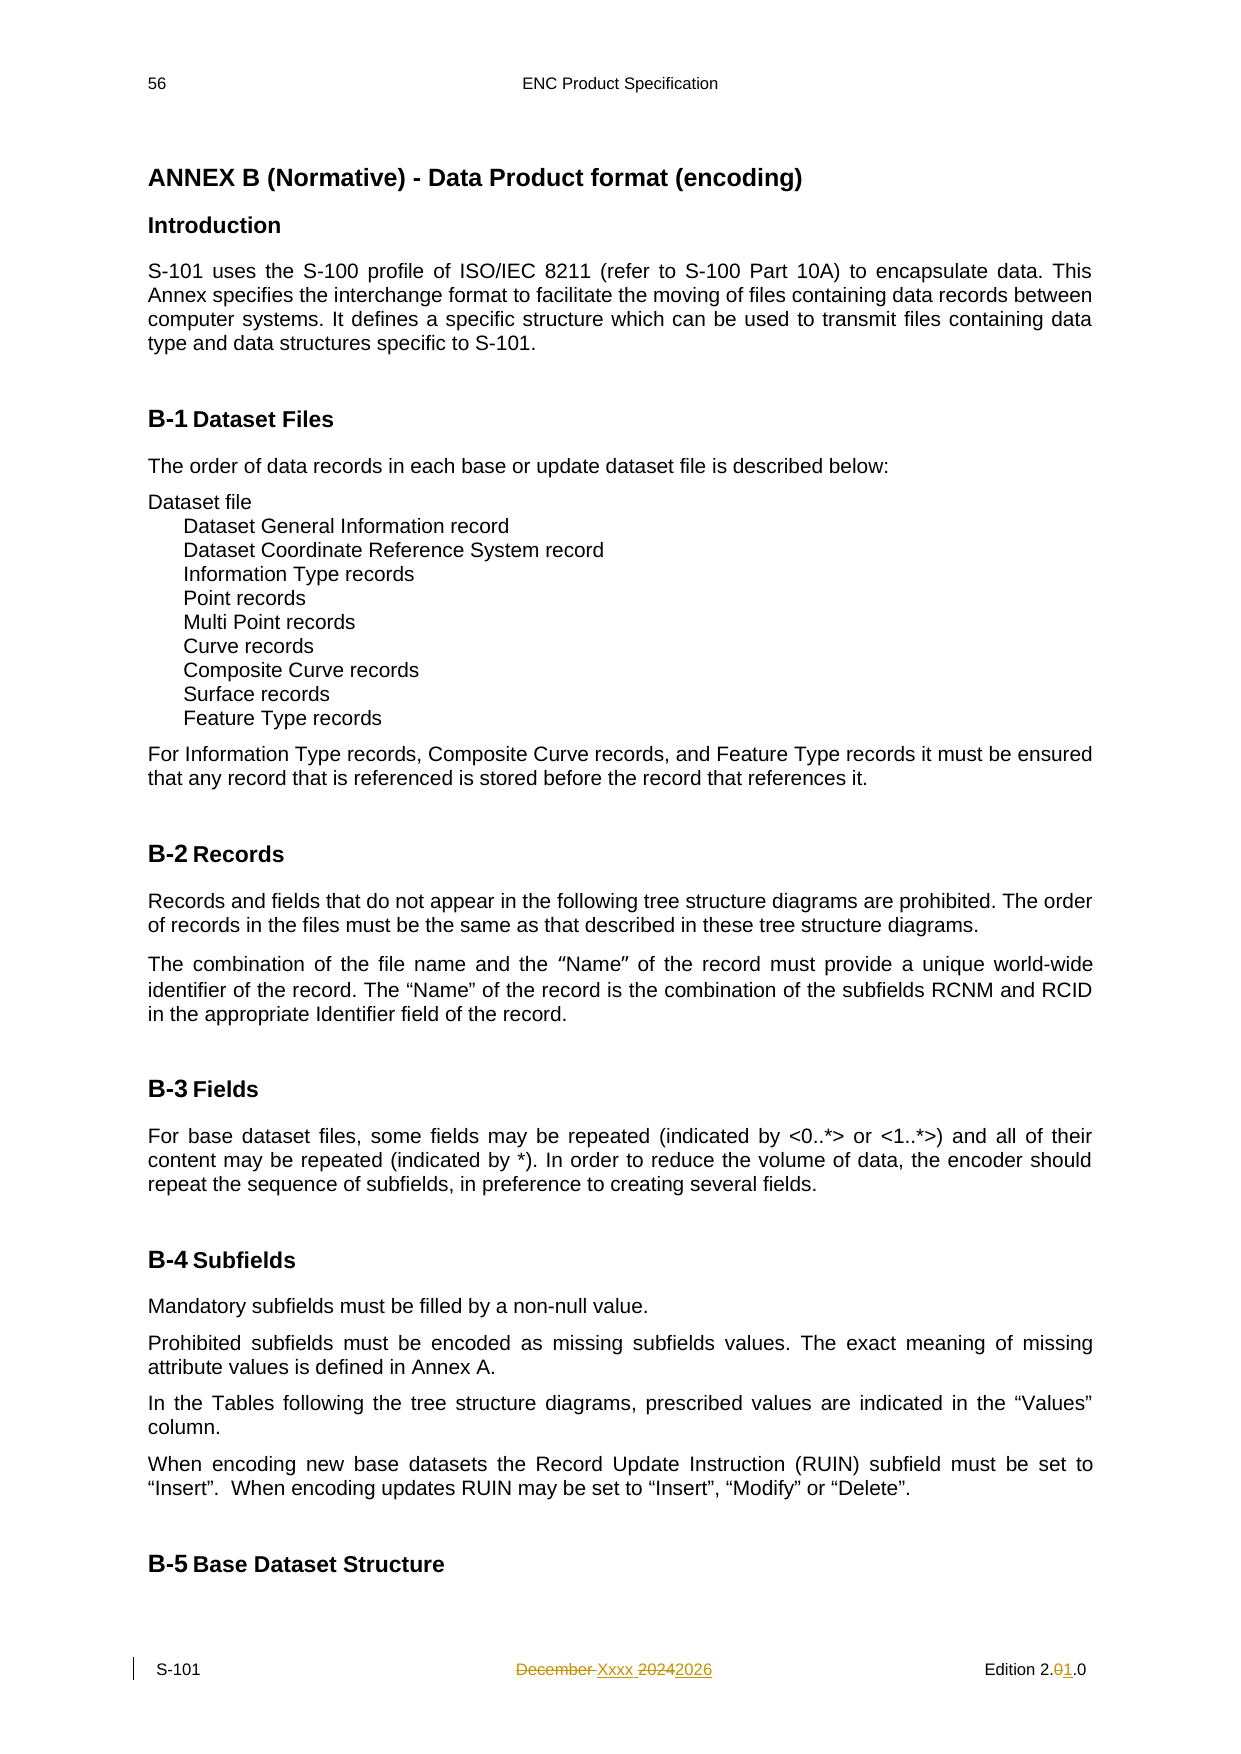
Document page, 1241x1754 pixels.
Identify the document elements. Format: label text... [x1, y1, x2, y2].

text For Information Type records, Composite Curve records, and Feature Type records it must be ensured that any record that is referenced is stored before the record that references it. [148, 742, 1094, 790]
subtitle Introduction [148, 212, 1094, 238]
list Base Dataset Structure [148, 1548, 1094, 1577]
list Records [148, 839, 1094, 868]
text Information Type records [148, 562, 1094, 586]
text Mandatory subfields must be filled by a non-null value. [148, 1294, 1094, 1318]
list Dataset Files [148, 404, 1094, 433]
text Multi Point records [148, 610, 1094, 634]
text In the Tables following the tree structure diagrams, prescribed values are indicated in the “Values” column. [148, 1391, 1094, 1439]
text Records and fields that do not appear in the following tree structure diagrams are prohibited. The order of records in the files must be the same as that described in these tree structure diagrams. [148, 889, 1094, 937]
subtitle ANNEX B (Normative) - Data Product format (encoding) [148, 162, 1094, 191]
text The order of data records in each base or update dataset file is described below: [148, 454, 1094, 478]
text When encoding new base datasets the Record Update Instruction (RUIN) subfield must be set to “Insert”. When encoding updates RUIN may be set to “Insert”, “Modify” or “Delete”. [148, 1452, 1094, 1499]
text Surface records [148, 682, 1094, 706]
text Dataset file [148, 490, 1094, 514]
text Composite Curve records [148, 658, 1094, 682]
text Point records [148, 586, 1094, 610]
text Curve records [148, 634, 1094, 658]
list Fields [148, 1074, 1094, 1103]
text Dataset General Information record [148, 514, 1094, 538]
list Subfields [148, 1245, 1094, 1273]
text Feature Type records [148, 706, 1094, 730]
text Dataset Coordinate Reference System record [148, 538, 1094, 562]
text S-101 uses the S-100 profile of ISO/IEC 8211 (refer to S-100 Part 10A) to encapsulate data. This Annex specifies the interchange format to facilitate the moving of files containing data records between computer systems. It defines a specific structure which can be used to transmit files containing data type and data structures specific to S-101. [148, 259, 1094, 355]
text The combination of the file name and the “Name” of the record must provide a unique world-wide identifier of the record. The “Name” of the record is the combination of the subfields RCNM and RCID in the appropriate Identifier field of the record. [148, 949, 1094, 1025]
text For base dataset files, some fields may be repeated (indicated by <0..*> or <1..*>) and all of their content may be repeated (indicated by *). In order to reduce the volume of data, the encoder should repeat the sequence of subfields, in preference to creating several fields. [148, 1124, 1094, 1196]
text Prohibited subfields must be encoded as missing subfields values. The exact meaning of missing attribute values is defined in Annex A. [148, 1331, 1094, 1379]
